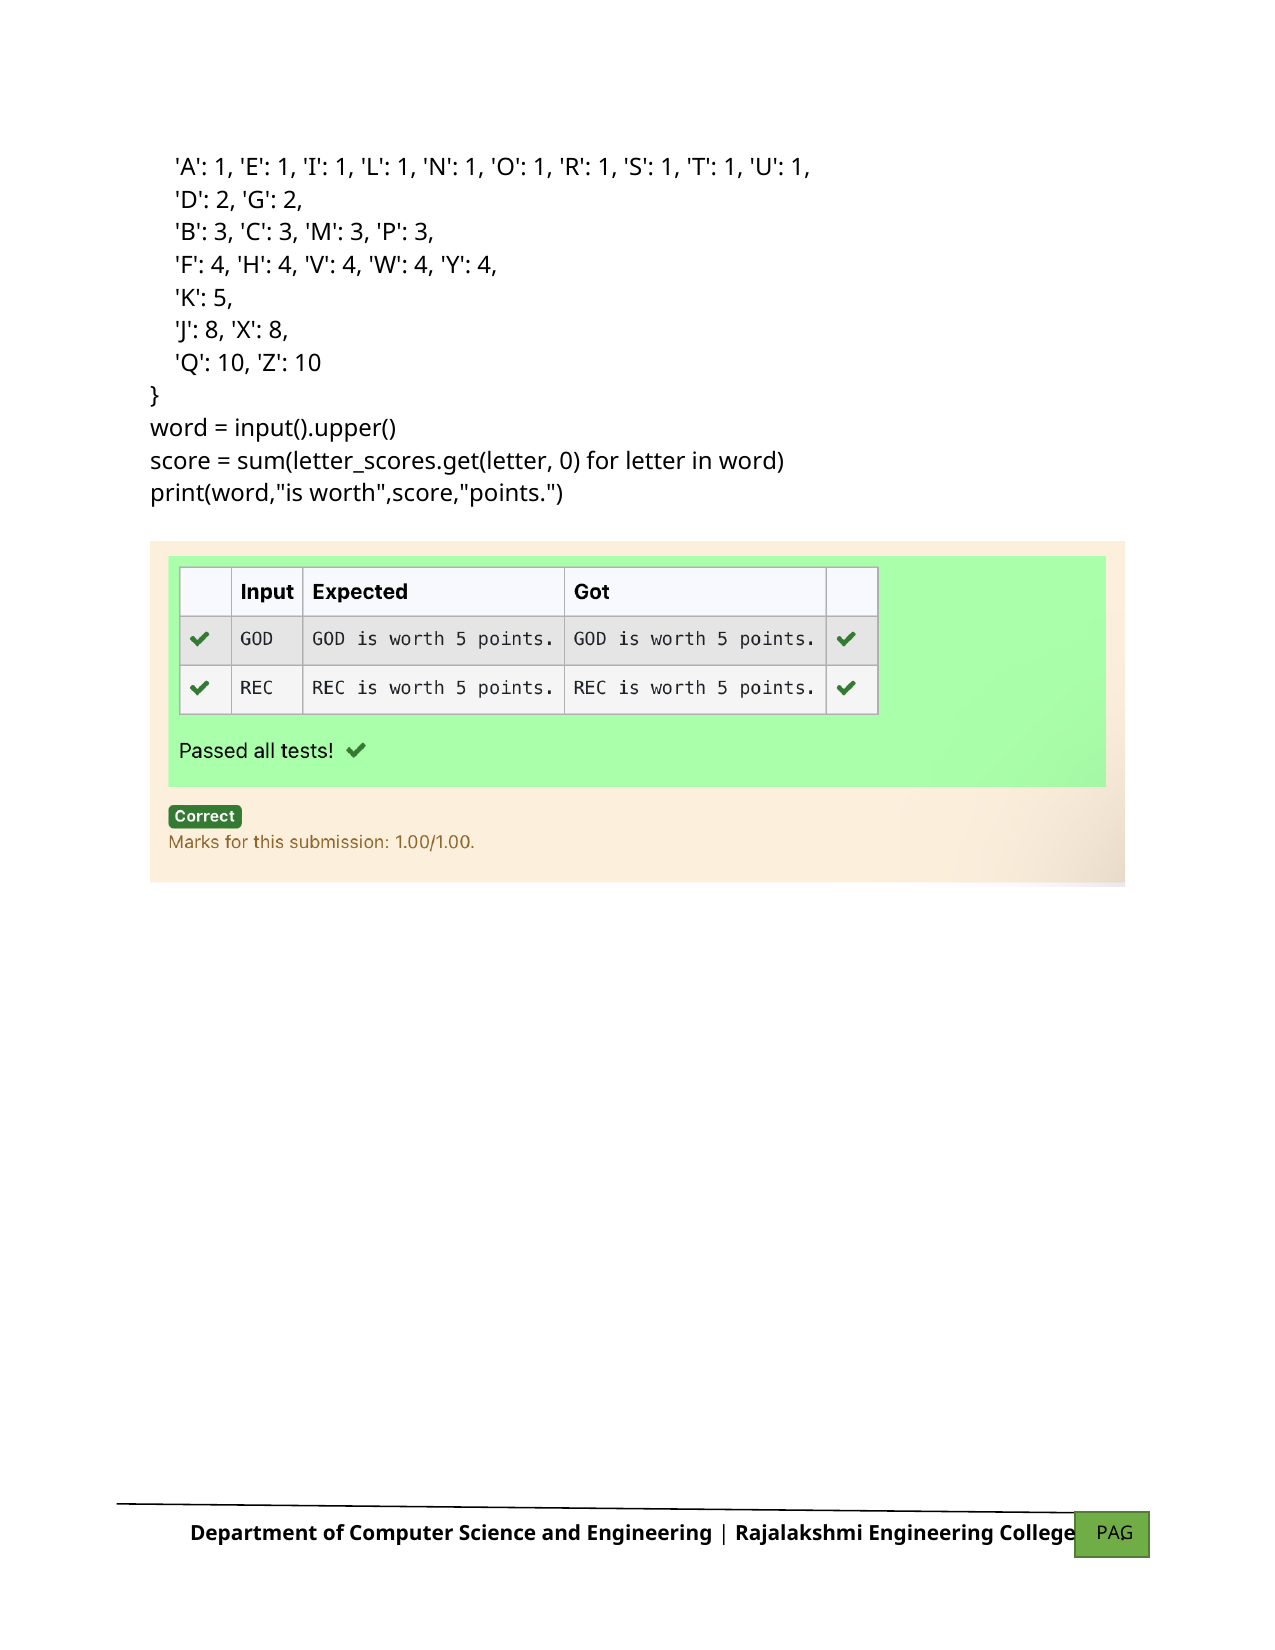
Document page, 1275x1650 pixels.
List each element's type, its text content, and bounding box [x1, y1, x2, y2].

text 'B': 3, 'C': 3, 'M': 3, 'P': 3, [150, 215, 1125, 248]
text word = input().upper() [150, 411, 1125, 443]
text 'J': 8, 'X': 8, [150, 313, 1125, 346]
text } [150, 378, 1125, 411]
picture [150, 541, 1125, 887]
text 'F': 4, 'H': 4, 'V': 4, 'W': 4, 'Y': 4, [150, 248, 1125, 280]
text 'K': 5, [150, 280, 1125, 313]
text print(word,"is worth",score,"points.") [150, 476, 1125, 509]
text 'Q': 10, 'Z': 10 [150, 346, 1125, 378]
text 'D': 2, 'G': 2, [150, 183, 1125, 215]
text 'A': 1, 'E': 1, 'I': 1, 'L': 1, 'N': 1, 'O': 1, 'R': 1, 'S': 1, 'T': 1, 'U': 1, [150, 150, 1125, 183]
text score = sum(letter_scores.get(letter, 0) for letter in word) [150, 443, 1125, 476]
